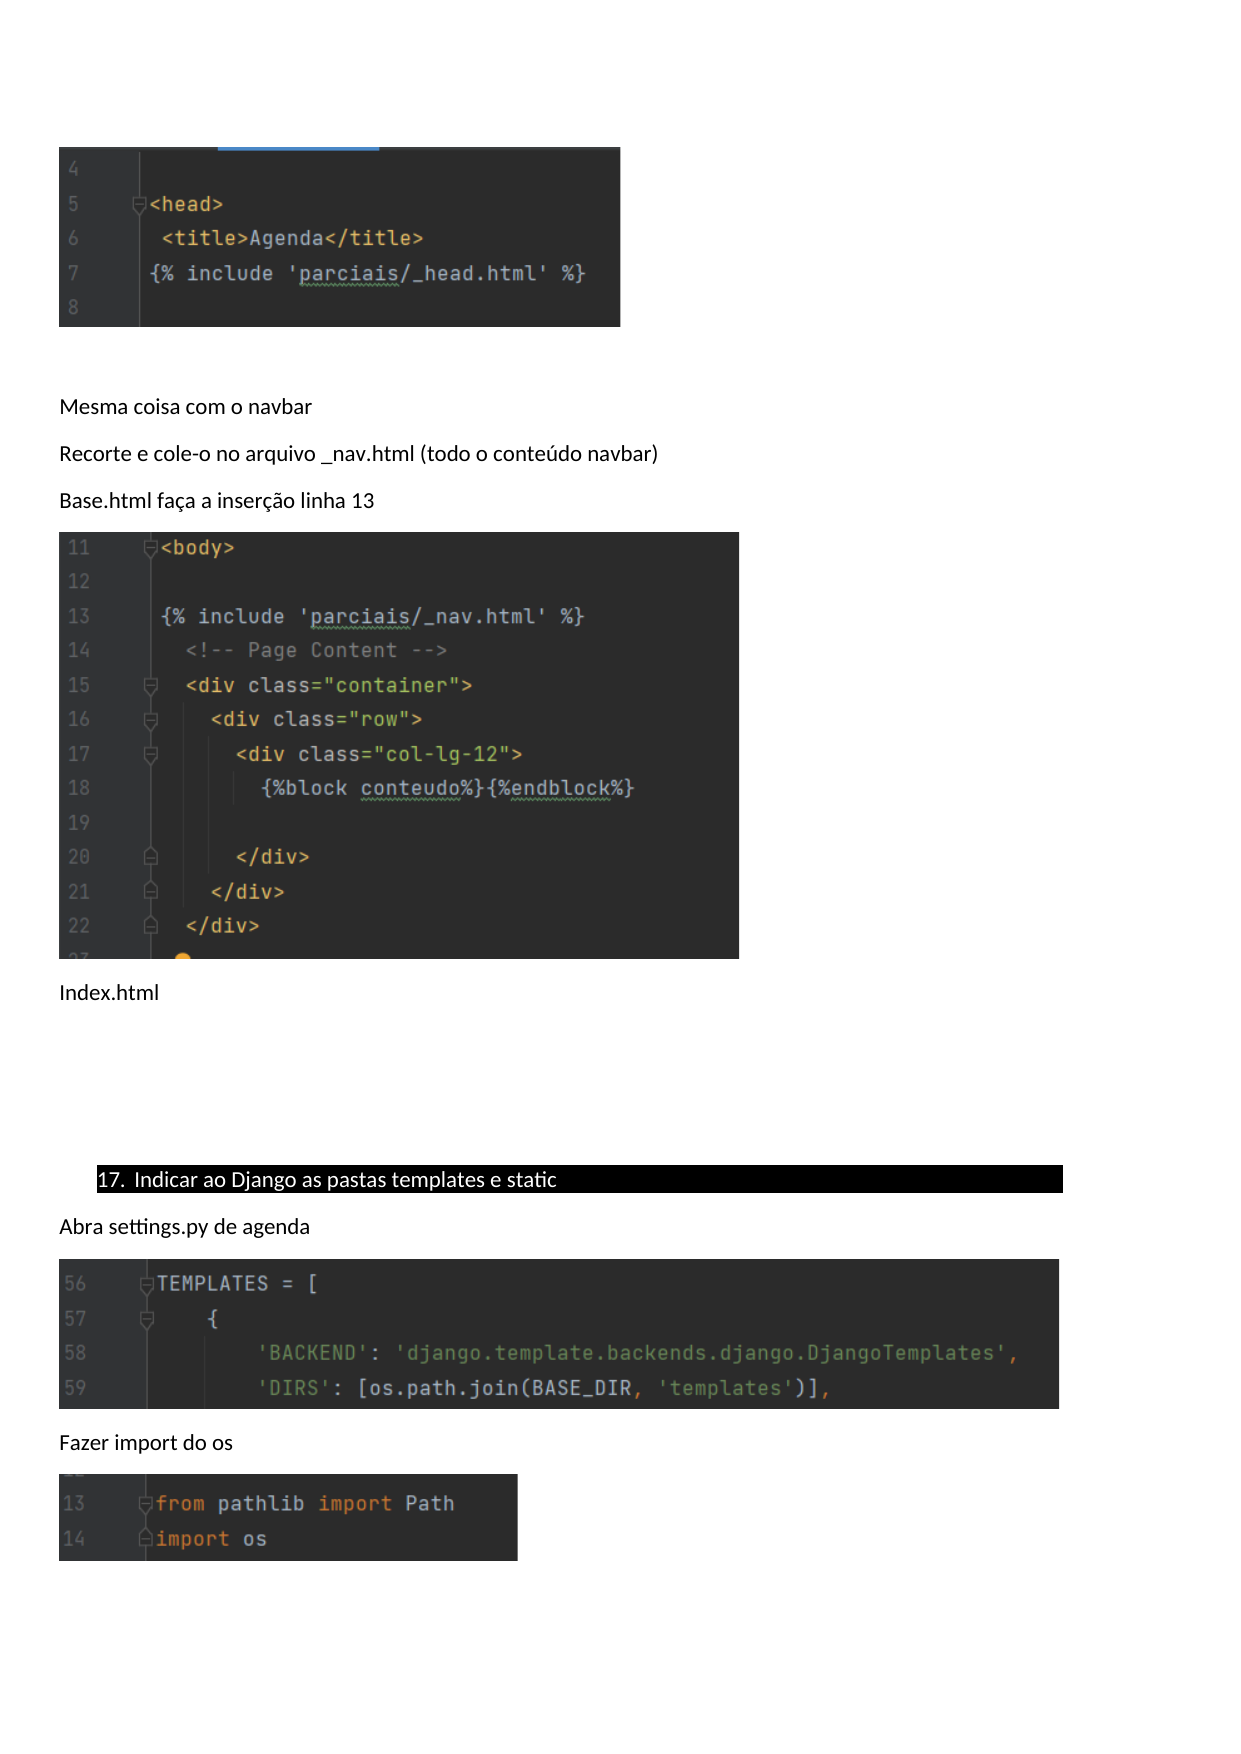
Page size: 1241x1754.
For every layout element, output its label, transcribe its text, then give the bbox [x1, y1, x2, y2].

text Recorte e cole-o no arquivo _nav.html (todo o conteúdo navbar) [59, 439, 1063, 467]
text Mesma coisa com o navbar [59, 392, 1063, 420]
text Fazer import do os [59, 1428, 1063, 1456]
text Abra settings.py de agenda [59, 1212, 1063, 1240]
text Base.html faça a inserção linha 13 [59, 486, 1063, 514]
list Indicar ao Django as pastas templates e static [97, 1165, 1063, 1193]
text Index.html [59, 978, 1063, 1006]
